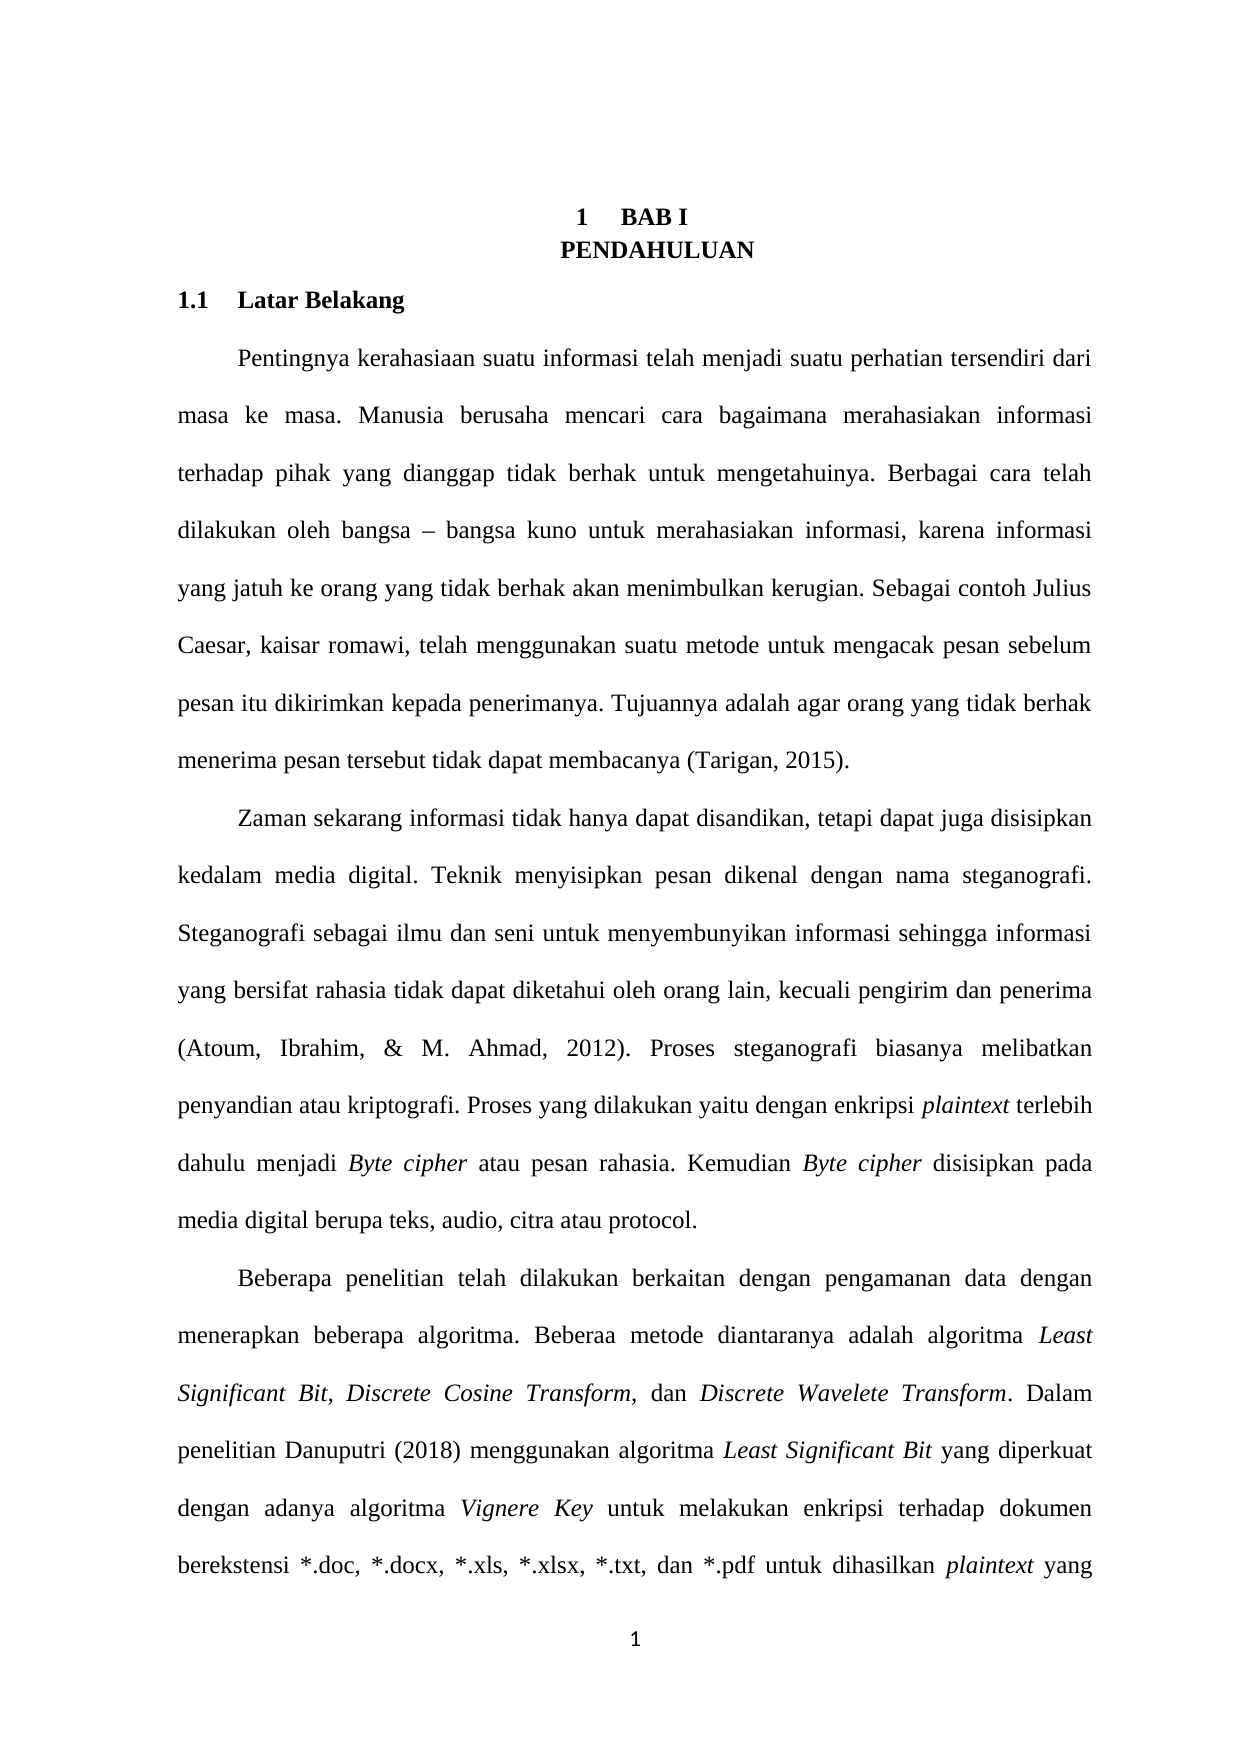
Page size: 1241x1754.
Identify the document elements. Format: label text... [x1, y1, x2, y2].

list Pentingnya kerahasiaan suatu informasi telah menjadi suatu perhatian tersendiri dari masa ke masa. Manusia berusaha mencari cara bagaimana merahasiakan informasi terhadap pihak yang dianggap tidak berhak untuk mengetahuinya. Berbagai cara telah dilakukan oleh bangsa – bangsa kuno untuk merahasiakan informasi, karena informasi yang jatuh ke orang yang tidak berhak akan menimbulkan kerugian. Sebagai contoh Julius Caesar, kaisar romawi, telah menggunakan suatu metode untuk mengacak pesan sebelum pesan itu dikirimkan kepada penerimanya. Tujuannya adalah agar orang yang tidak berhak menerima pesan tersebut tidak dapat membacanya . [177, 343, 1092, 774]
subtitle BAB I PENDAHULUAN [177, 202, 1092, 264]
subtitle Latar Belakang [177, 285, 1092, 314]
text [177, 1263, 1092, 1579]
text Zaman sekarang informasi tidak hanya dapat disandikan, tetapi dapat juga disisipkan kedalam media digital. Teknik menyisipkan pesan dikenal dengan nama steganografi. Steganografi sebagai ilmu dan seni untuk menyembunyikan informasi sehingga informasi yang bersifat rahasia tidak dapat diketahui oleh orang lain, kecuali pengirim dan penerima . Proses steganografi biasanya melibatkan penyandian atau kriptografi. Proses yang dilakukan yaitu dengan enkripsi plaintext terlebih dahulu menjadi Byte cipher atau pesan rahasia. Kemudian Byte cipher disisipkan pada media digital berupa teks, audio, citra atau protocol. [177, 803, 1092, 1234]
